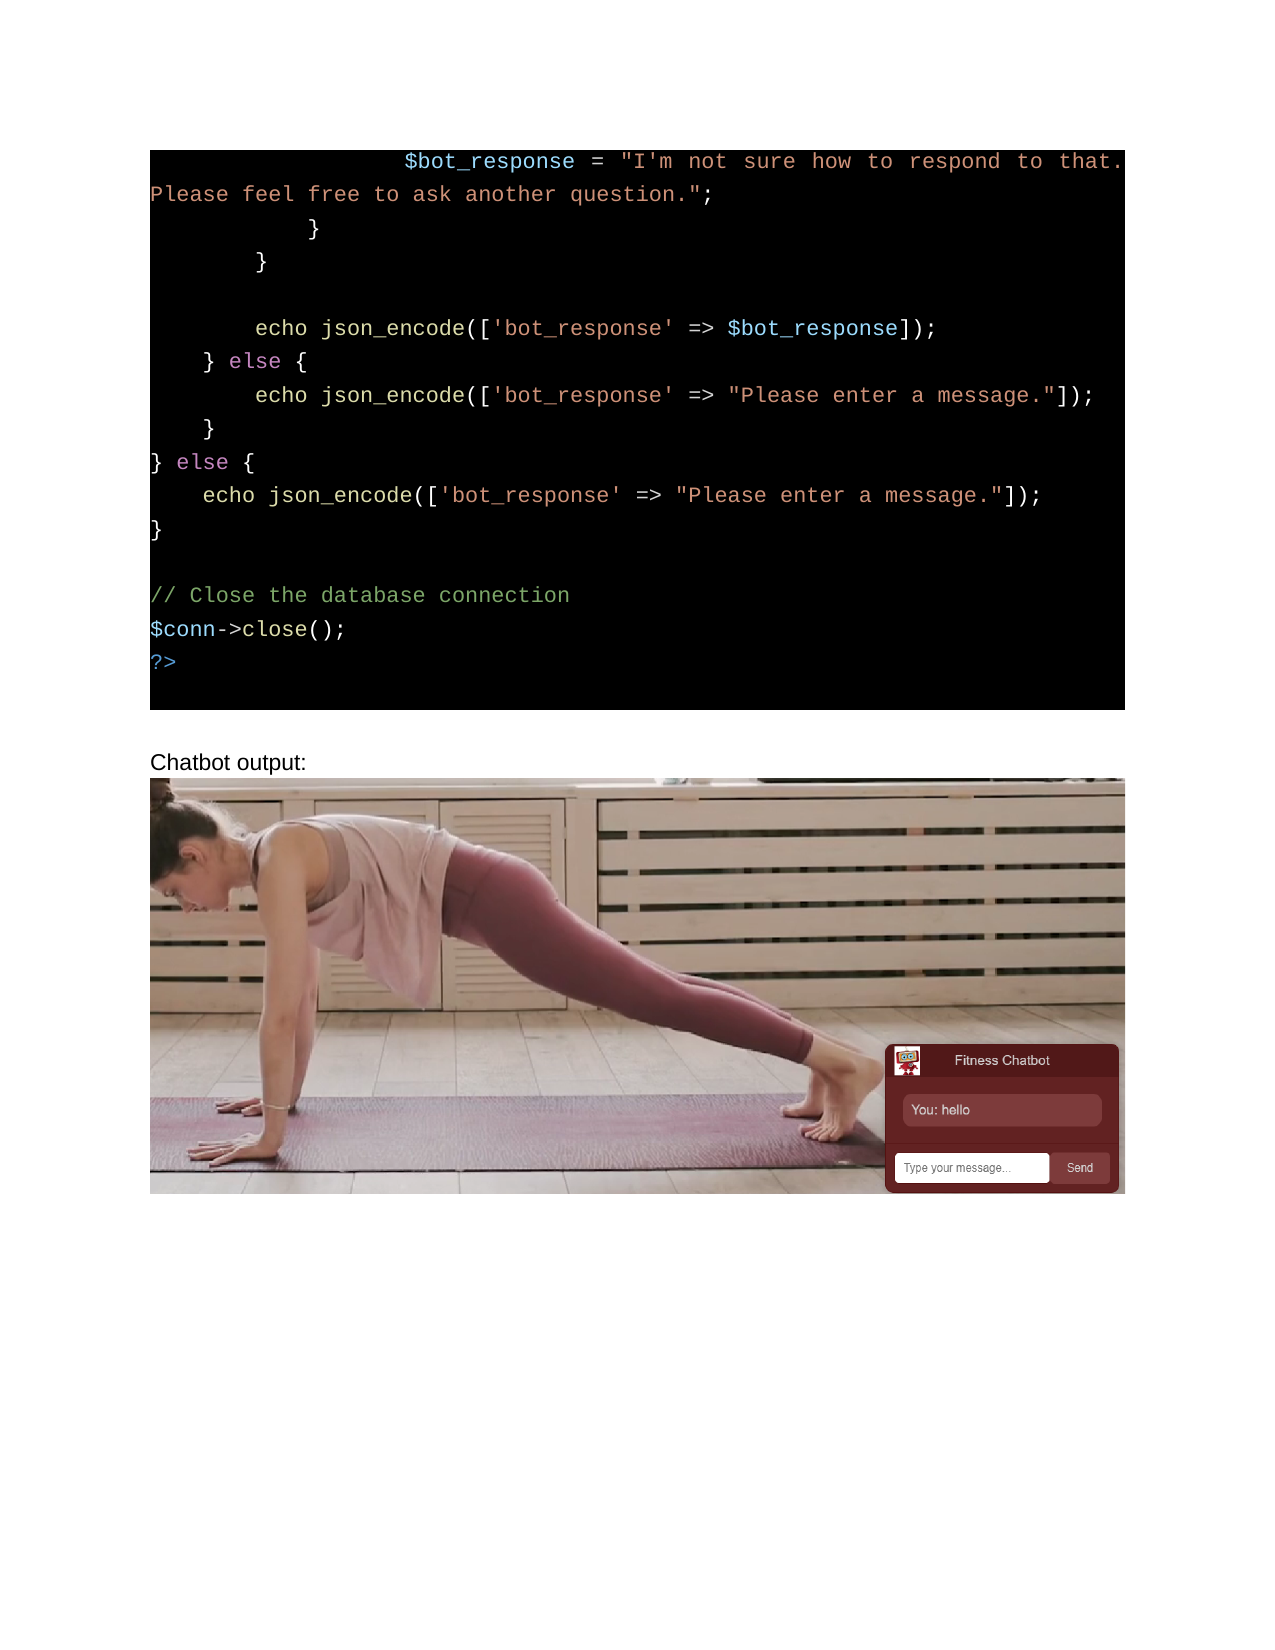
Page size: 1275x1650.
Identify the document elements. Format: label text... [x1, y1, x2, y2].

text } [150, 518, 1125, 543]
text } [150, 217, 1125, 242]
text $conn->close(); [150, 618, 1125, 643]
text } else { [150, 351, 1125, 375]
text echo json_encode(['bot_response' => "Please enter a message."]); [150, 384, 1125, 409]
text } else { [150, 451, 1125, 476]
text Chatbot output: [150, 749, 1125, 775]
text // Close the database connection [150, 585, 1125, 609]
text echo json_encode(['bot_response' => "Please enter a message."]); [150, 484, 1125, 509]
text } [150, 417, 1125, 442]
text ?> [150, 652, 1125, 676]
picture [150, 778, 1125, 1194]
text } [150, 250, 1125, 275]
text $bot_response = "I'm not sure how to respond to that. Please feel free to ask another question."; [150, 150, 1125, 208]
text echo json_encode(['bot_response' => $bot_response]); [150, 317, 1125, 342]
